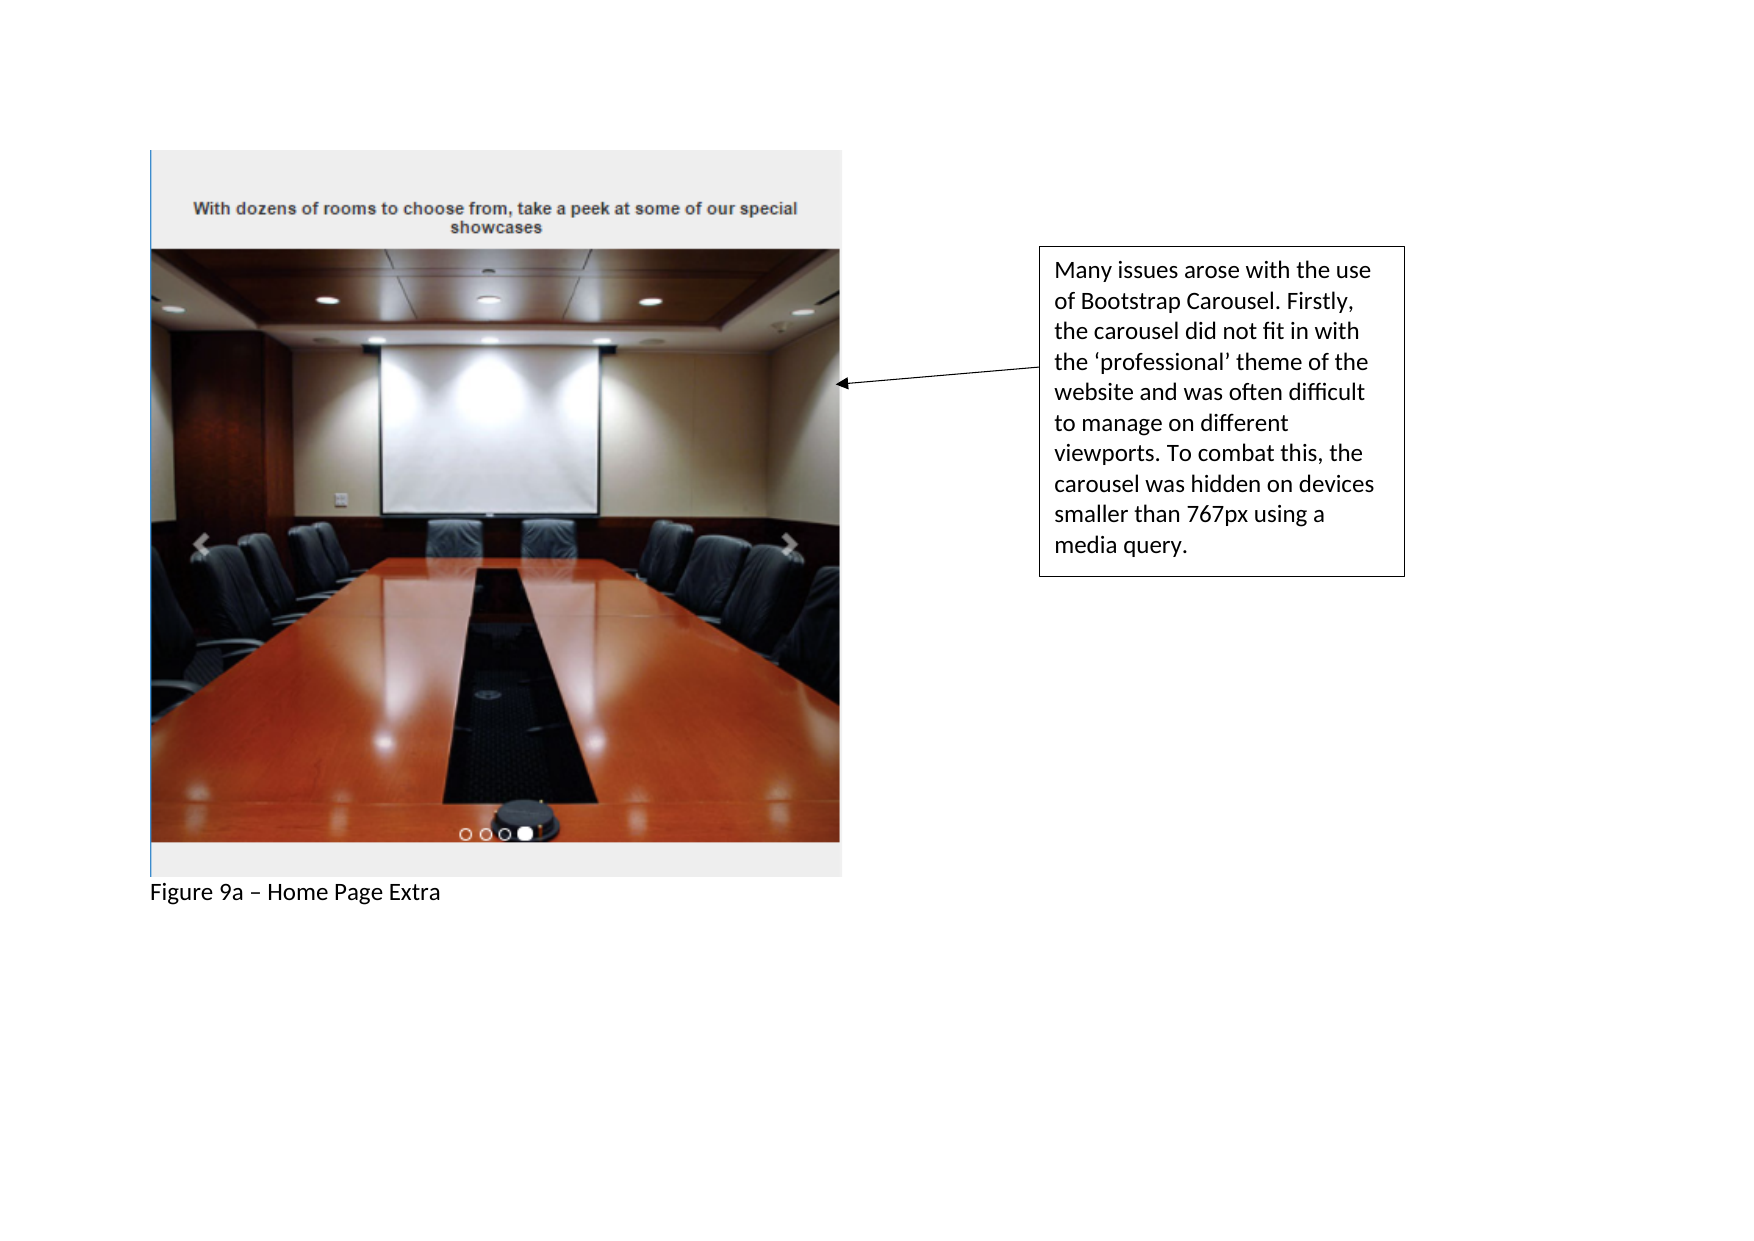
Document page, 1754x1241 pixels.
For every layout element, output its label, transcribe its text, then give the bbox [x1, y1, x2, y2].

picture [150, 150, 843, 877]
